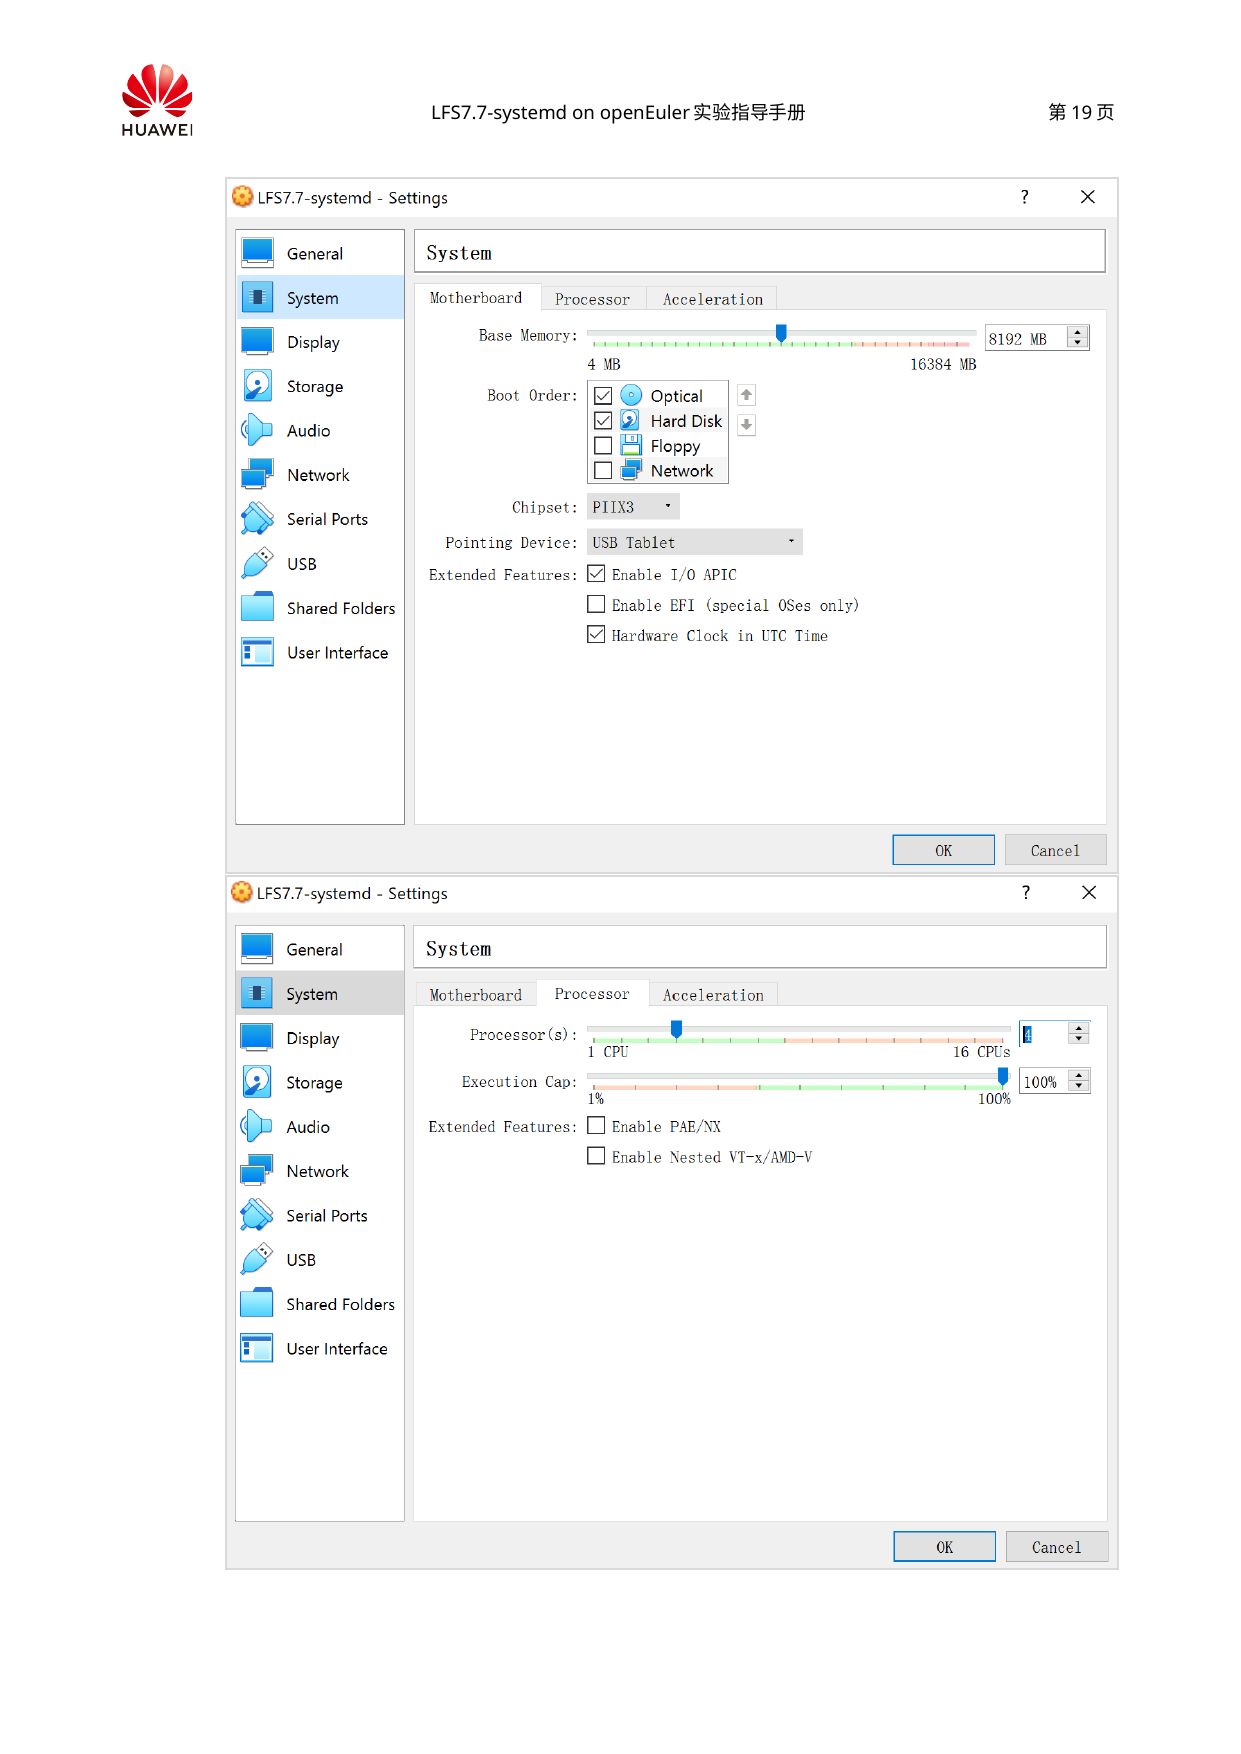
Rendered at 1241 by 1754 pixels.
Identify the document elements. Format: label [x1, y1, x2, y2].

picture [227, 179, 1117, 872]
picture [122, 64, 193, 136]
picture [227, 877, 1117, 1568]
